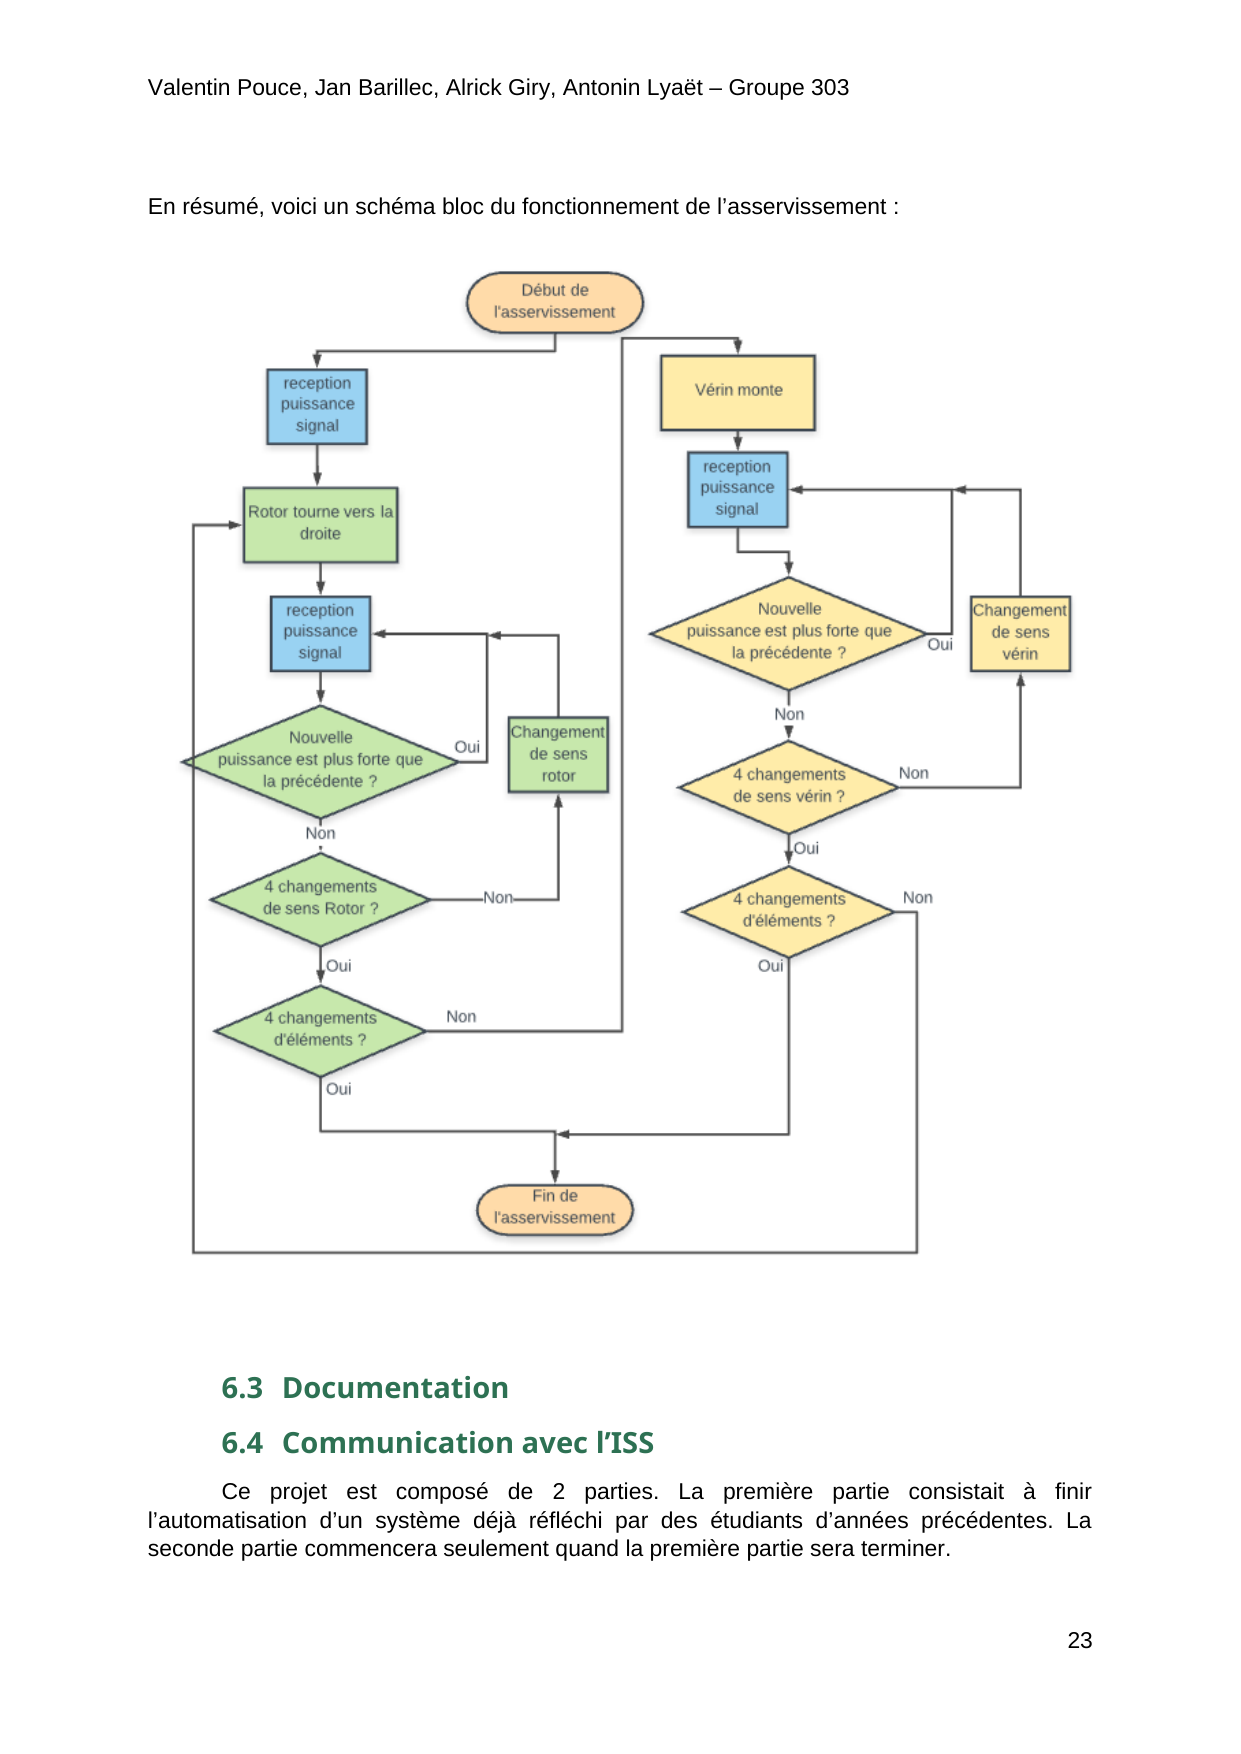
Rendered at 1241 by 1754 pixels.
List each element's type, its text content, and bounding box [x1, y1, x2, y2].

subtitle Documentation [221, 1367, 1093, 1407]
text En résumé, voici un schéma bloc du fonctionnement de l’asservissement : [148, 193, 1093, 219]
text Ce projet est composé de 2 parties. La première partie consistait à finir l’automatisation d’un système déjà réfléchi par des étudiants d’années précédentes. La seconde partie commencera seulement quand la première partie sera terminer. [148, 1478, 1093, 1561]
subtitle Communication avec l’ISS [221, 1423, 1093, 1462]
picture [147, 252, 1088, 1284]
